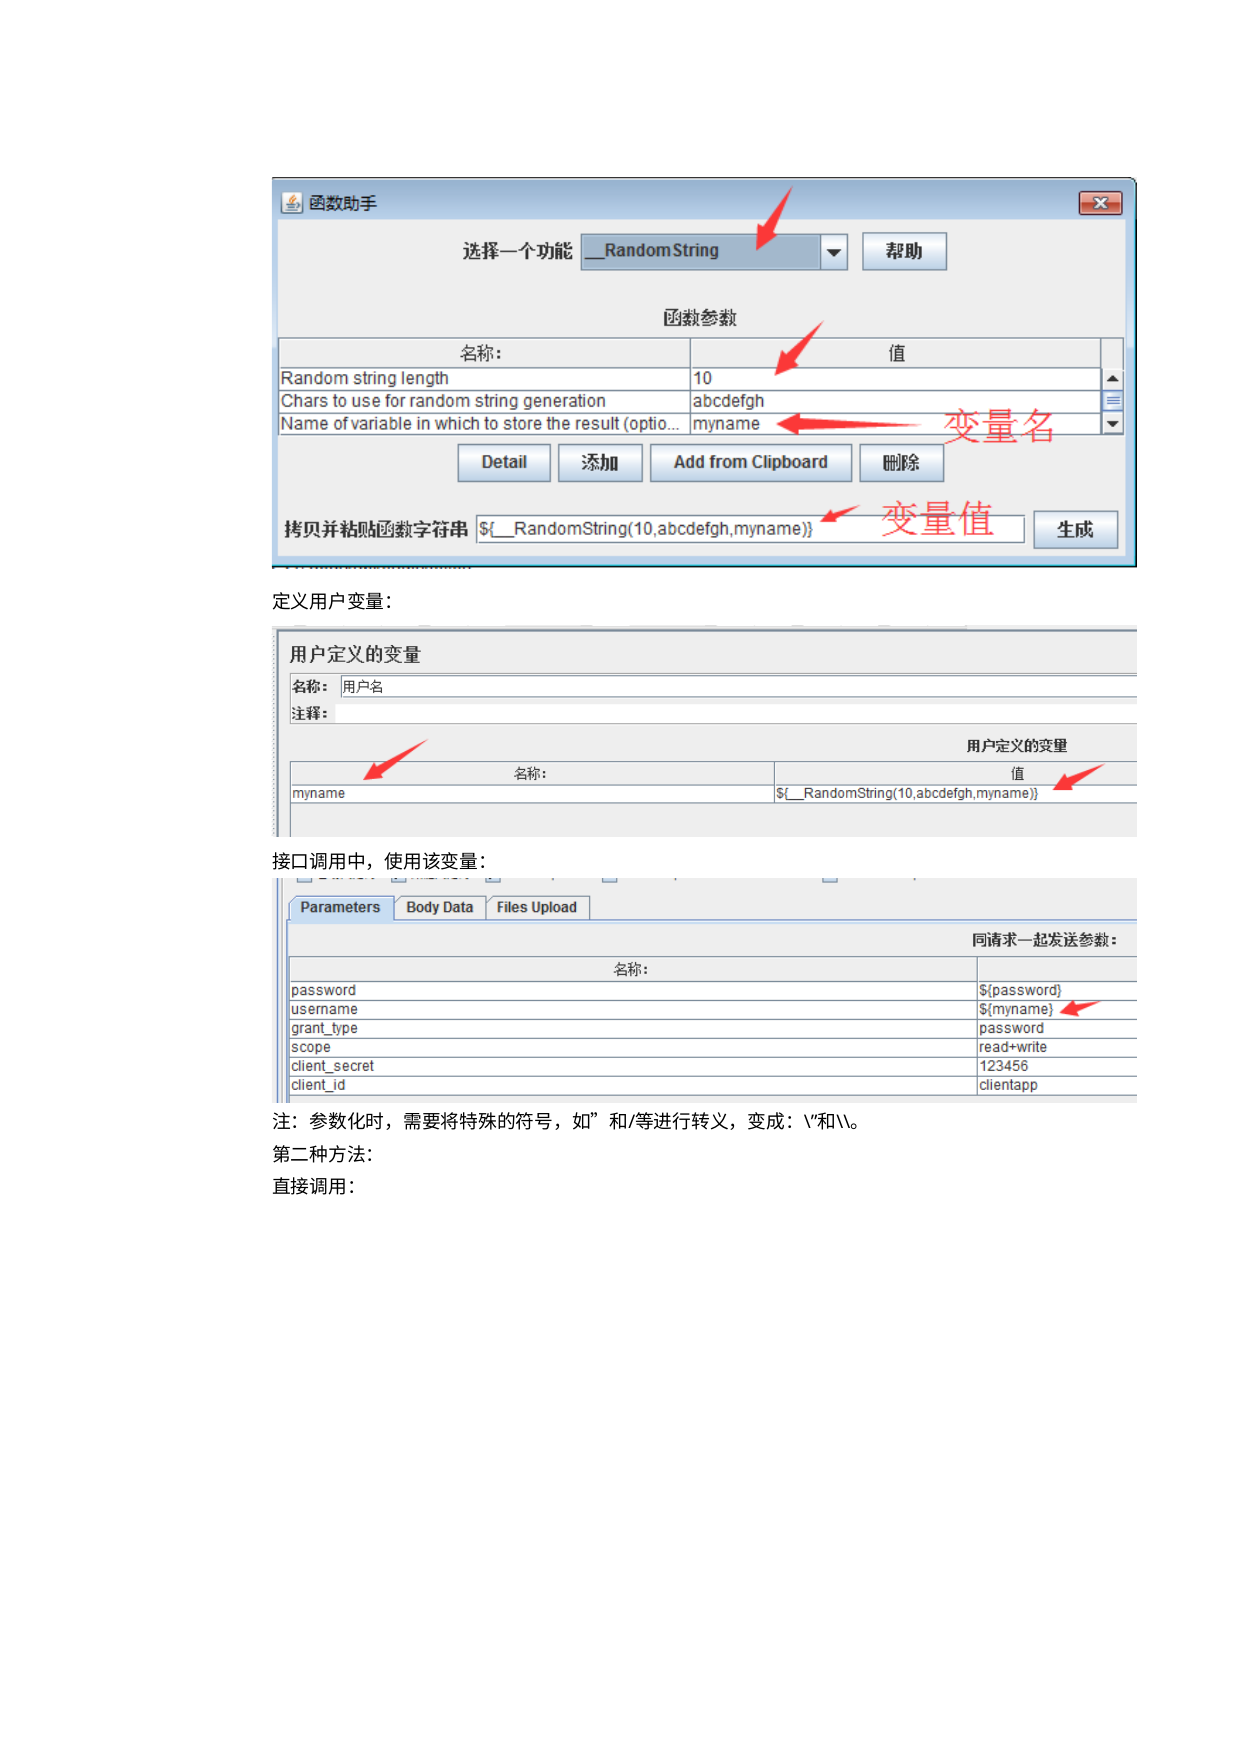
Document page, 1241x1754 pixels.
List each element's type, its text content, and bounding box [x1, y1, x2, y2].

picture [271, 177, 1137, 569]
list 接口调用中，使用该变量： [225, 844, 1053, 877]
picture [271, 625, 1137, 837]
list 定义用户变量： [225, 584, 1053, 617]
picture [271, 878, 1137, 1103]
list 第二种方法： [225, 1137, 1053, 1169]
list 注：参数化时，需要将特殊的符号，如”和/等进行转义，变成：\”和\\。 [225, 1104, 1053, 1137]
list 直接调用： [225, 1169, 1053, 1202]
